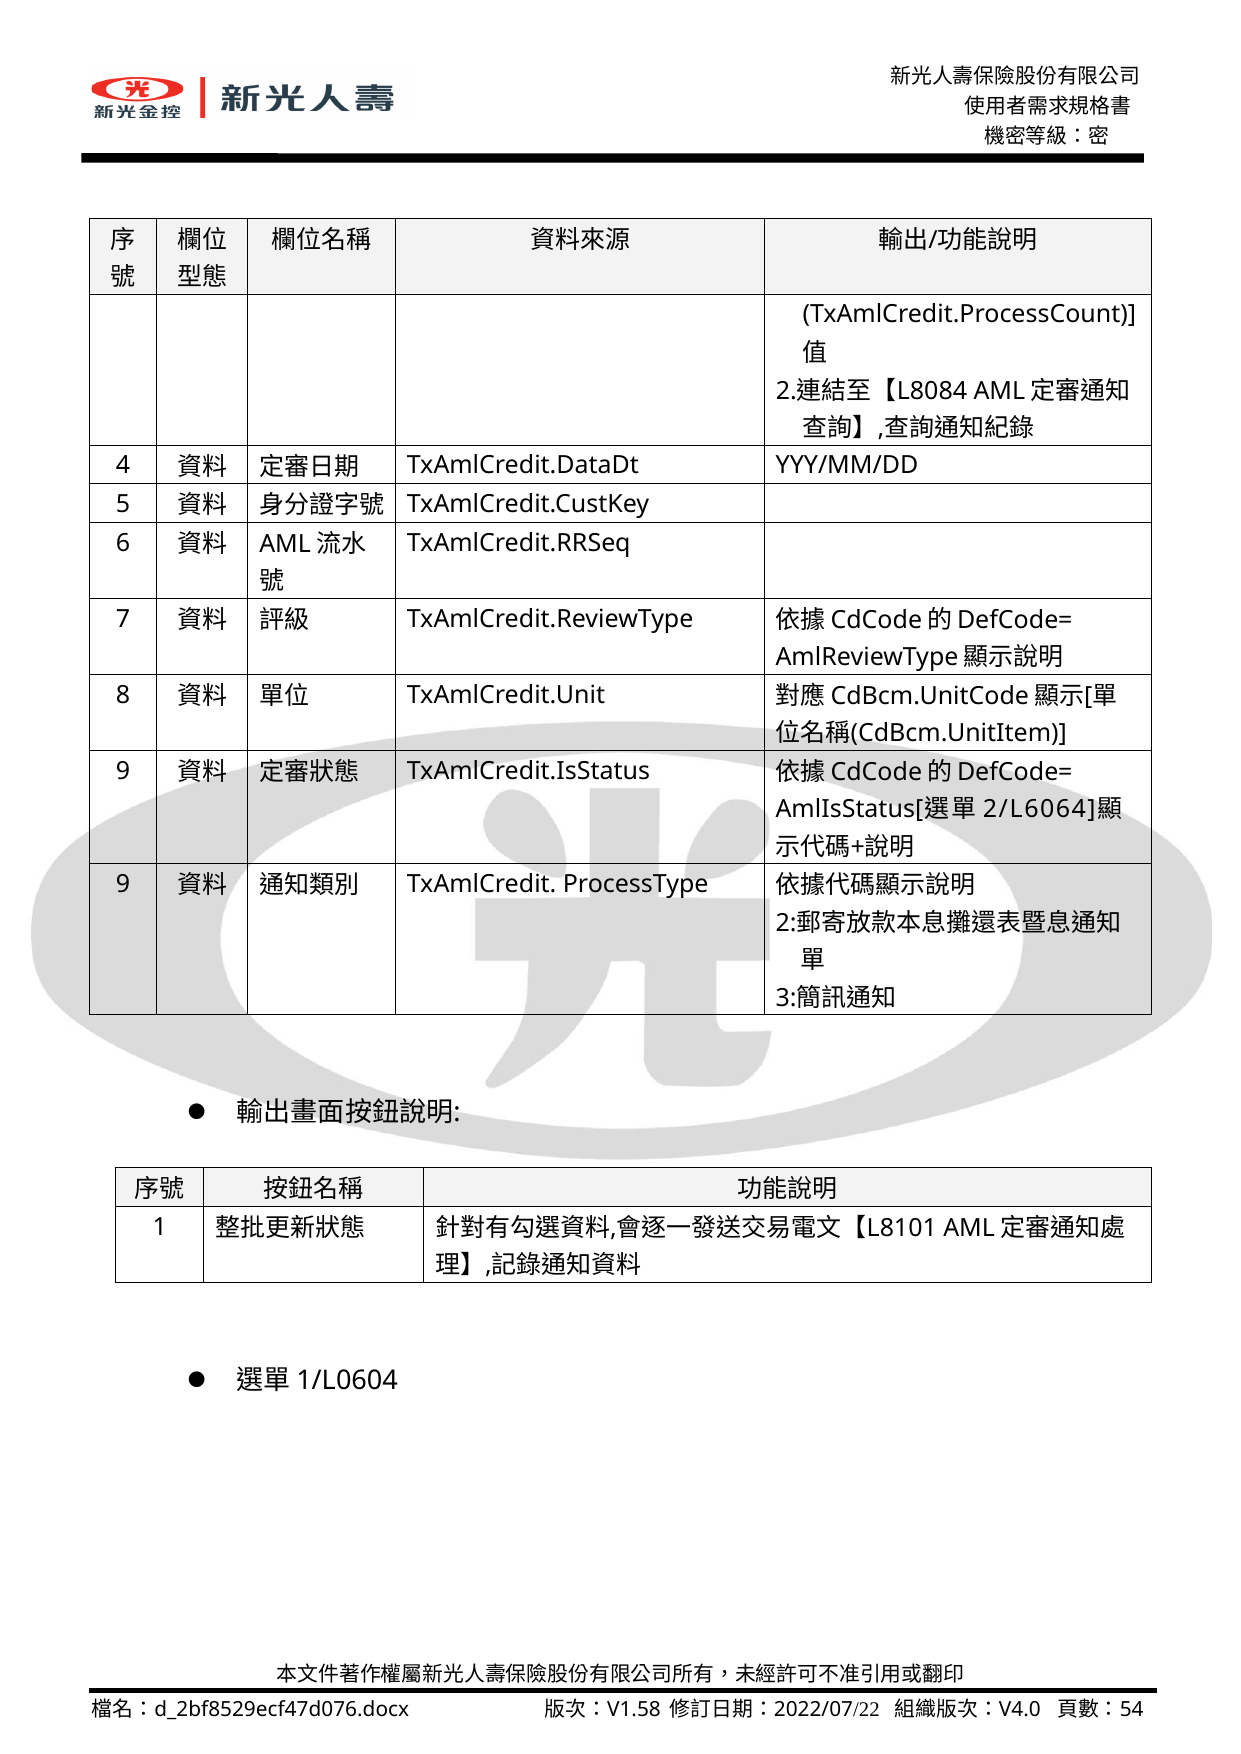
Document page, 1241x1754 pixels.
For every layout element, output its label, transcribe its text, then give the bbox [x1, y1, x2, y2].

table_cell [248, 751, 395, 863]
list 輸出畫面按鈕說明: [186, 1090, 1152, 1130]
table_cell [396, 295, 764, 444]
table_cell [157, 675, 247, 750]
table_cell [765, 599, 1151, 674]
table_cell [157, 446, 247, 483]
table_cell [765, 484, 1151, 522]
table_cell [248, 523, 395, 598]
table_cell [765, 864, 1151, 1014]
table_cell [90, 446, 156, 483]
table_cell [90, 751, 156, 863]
picture [25, 713, 1215, 1166]
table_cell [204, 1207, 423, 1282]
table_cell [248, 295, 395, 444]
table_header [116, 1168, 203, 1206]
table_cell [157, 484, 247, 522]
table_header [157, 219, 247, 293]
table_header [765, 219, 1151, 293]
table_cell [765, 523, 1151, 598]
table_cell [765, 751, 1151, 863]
list 選單1/L0604 [186, 1358, 1152, 1397]
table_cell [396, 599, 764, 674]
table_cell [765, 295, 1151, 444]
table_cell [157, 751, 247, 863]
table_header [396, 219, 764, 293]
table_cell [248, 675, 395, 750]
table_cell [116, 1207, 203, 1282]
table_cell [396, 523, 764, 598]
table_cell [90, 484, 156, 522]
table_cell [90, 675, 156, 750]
picture [91, 61, 417, 118]
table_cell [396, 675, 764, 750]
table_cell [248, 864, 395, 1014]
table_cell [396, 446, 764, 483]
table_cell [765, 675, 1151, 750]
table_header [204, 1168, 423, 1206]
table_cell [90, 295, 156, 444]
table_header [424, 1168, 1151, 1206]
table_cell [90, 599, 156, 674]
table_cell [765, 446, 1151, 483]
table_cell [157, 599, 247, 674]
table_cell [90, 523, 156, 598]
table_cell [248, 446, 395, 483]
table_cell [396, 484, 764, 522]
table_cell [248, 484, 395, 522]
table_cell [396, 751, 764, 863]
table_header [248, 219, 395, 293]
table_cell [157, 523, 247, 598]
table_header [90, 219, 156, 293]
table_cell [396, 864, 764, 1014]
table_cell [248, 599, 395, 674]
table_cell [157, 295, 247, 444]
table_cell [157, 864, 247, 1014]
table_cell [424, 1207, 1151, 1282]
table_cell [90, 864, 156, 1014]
